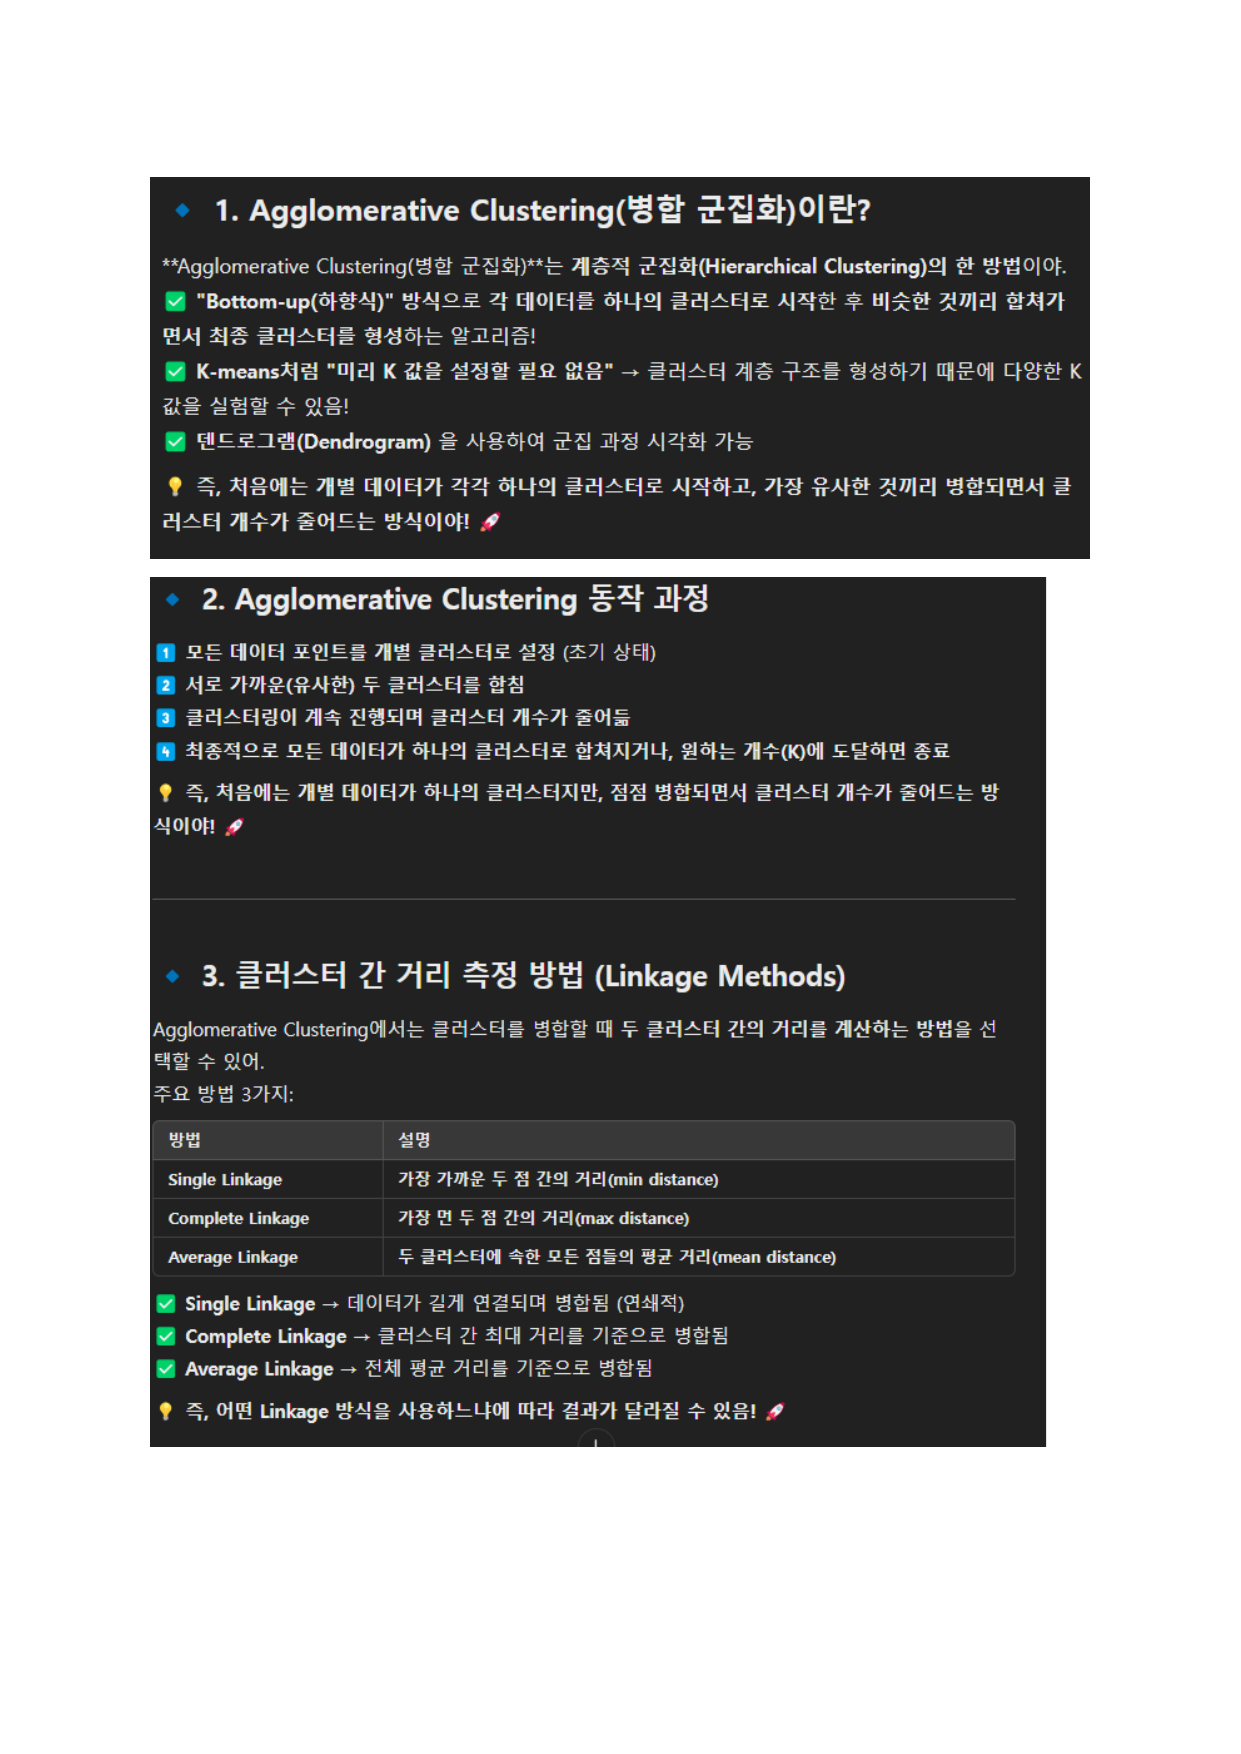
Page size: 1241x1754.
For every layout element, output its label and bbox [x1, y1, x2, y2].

picture [150, 177, 1090, 559]
picture [150, 577, 1047, 1447]
